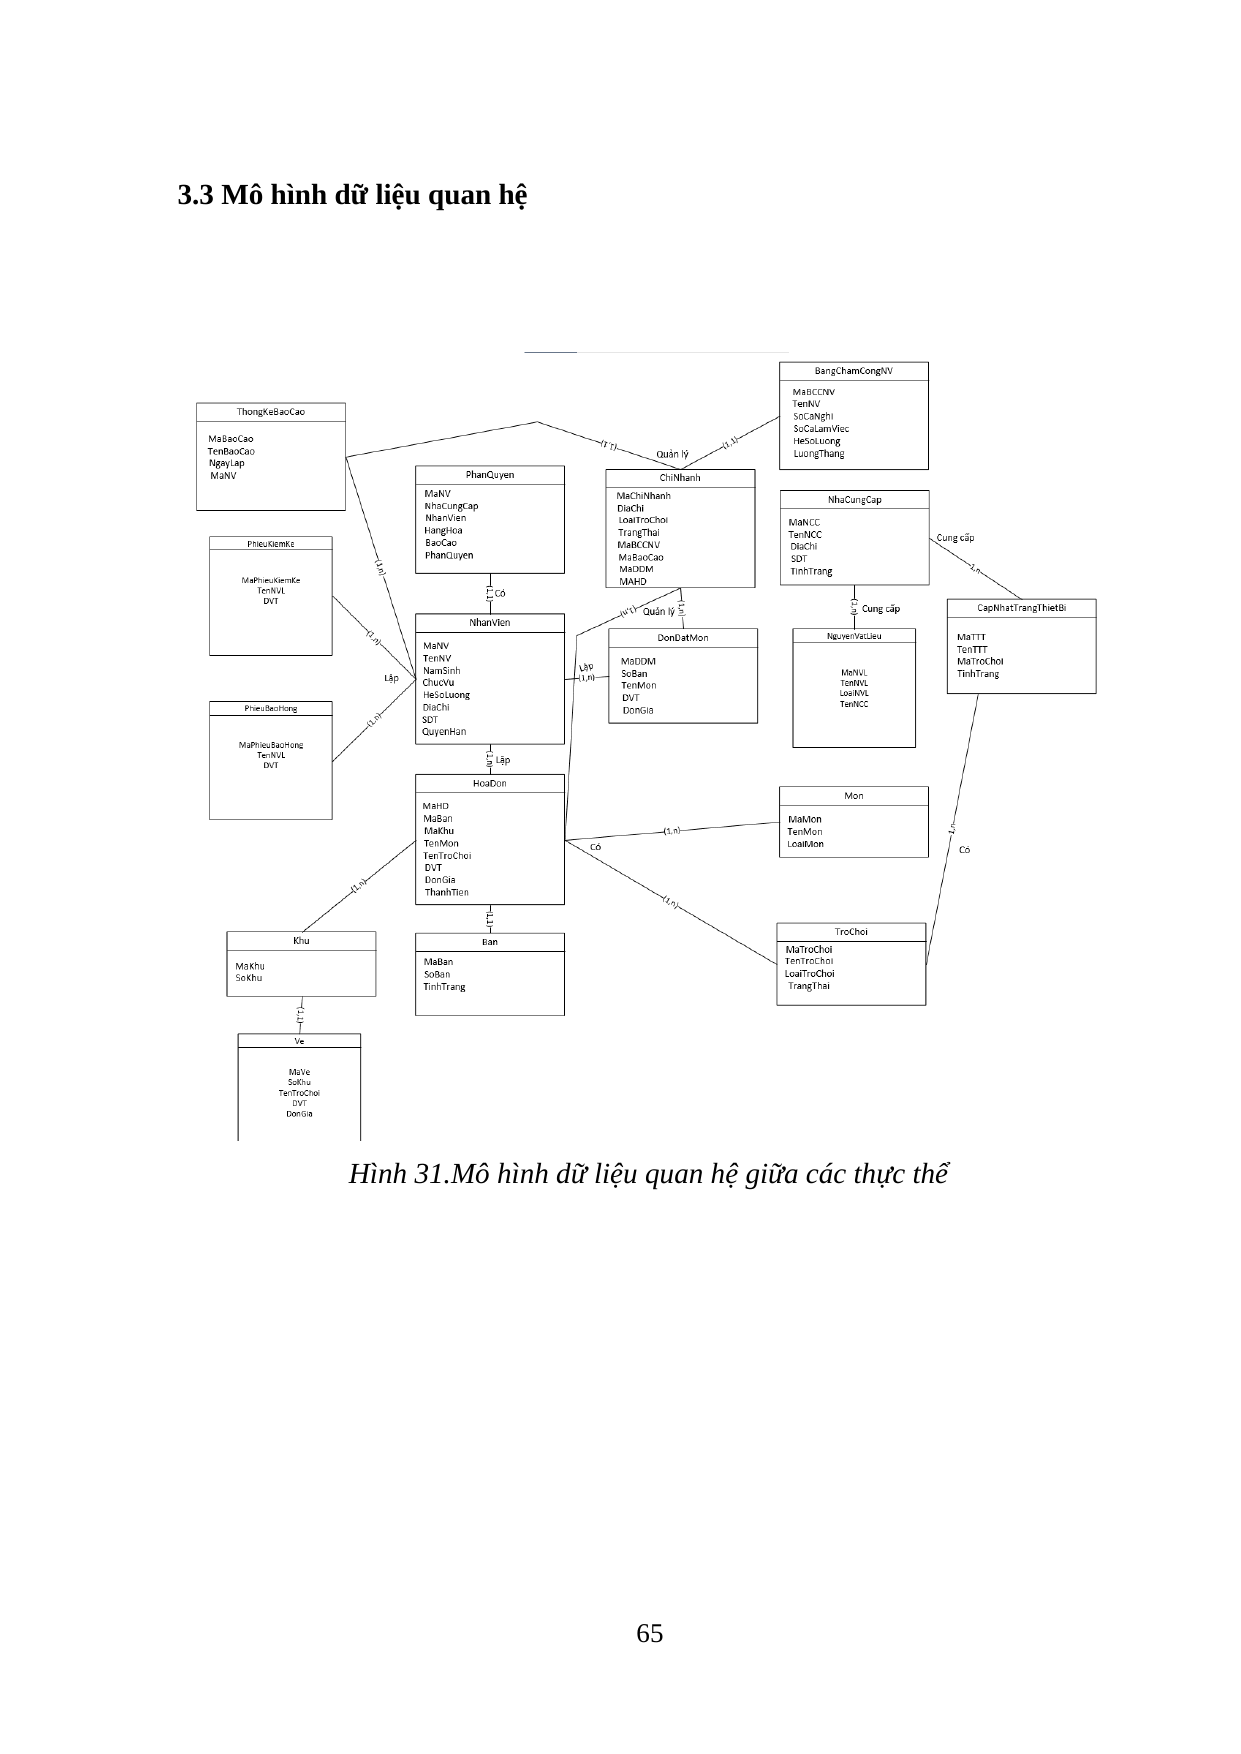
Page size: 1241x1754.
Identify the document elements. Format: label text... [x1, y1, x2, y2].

text 3.3 Mô hình dữ liệu quan hệ [177, 177, 1122, 210]
picture [177, 352, 1123, 1141]
text Hình 31.Mô hình dữ liệu quan hệ giữa các thực thể [177, 1156, 1122, 1190]
